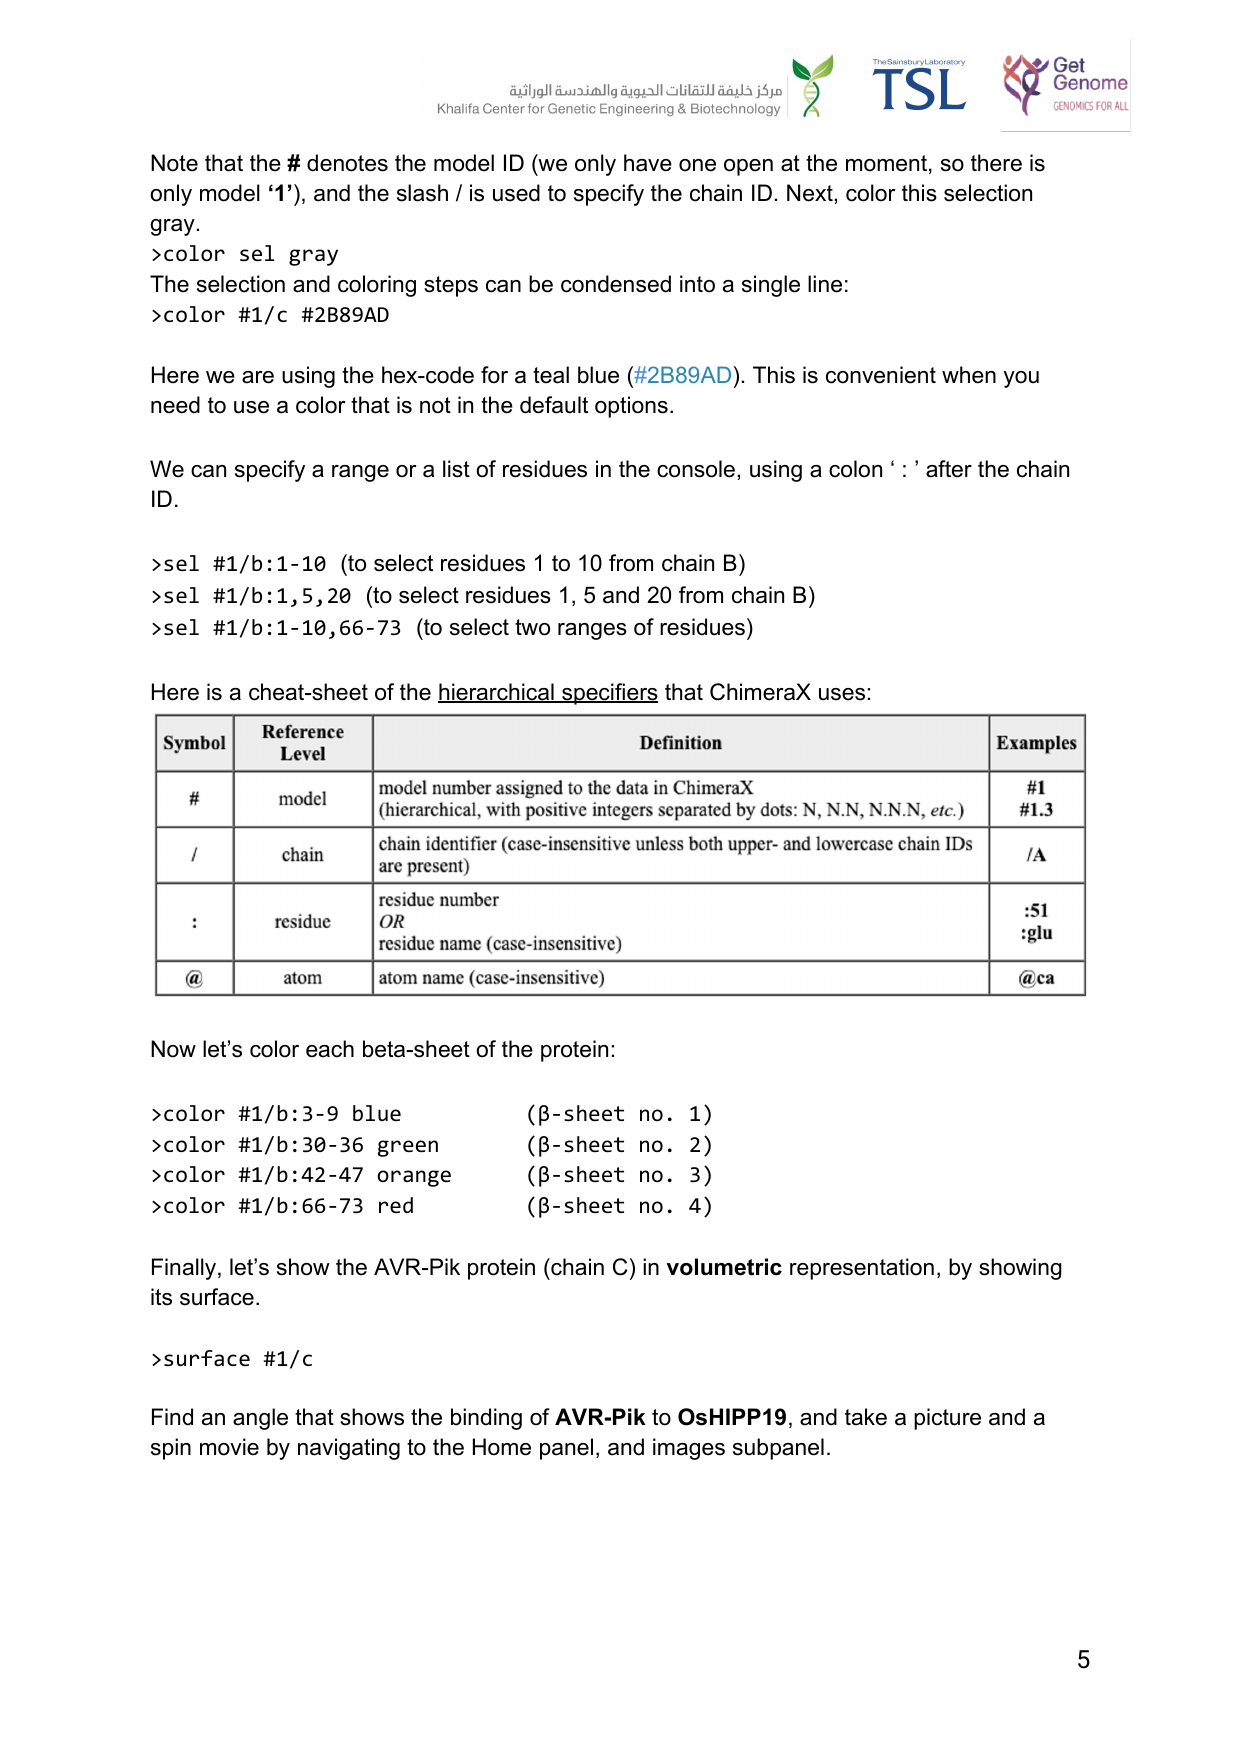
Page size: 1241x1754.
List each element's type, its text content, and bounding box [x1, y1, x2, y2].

text Now let’s color each beta-sheet of the protein: [150, 1036, 1090, 1063]
text >sel #1/b:1-10,66-73 (to select two ranges of residues) [150, 613, 1090, 641]
picture [865, 51, 973, 120]
text >color #1/b:30-36 green (β-sheet no. 2) [150, 1131, 1090, 1158]
text >color #1/b:3-9 blue (β-sheet no. 1) [150, 1100, 1090, 1127]
text Here is a cheat-sheet of the hierarchical specifiers that ChimeraX uses: [150, 679, 1090, 705]
text Find an angle that shows the binding of AVR-Pik to OsHIPP19, and take a picture and a spin movie by navigating to the Home panel, and images subpanel. [150, 1403, 1090, 1460]
text >color #1/b:42-47 orange (β-sheet no. 3) [150, 1162, 1090, 1189]
text Note that the # denotes the model ID (we only have one open at the moment, so there is only model ‘1’), and the slash / is used to specify the chain ID. Next, color this selection gray. [150, 150, 1090, 237]
text >color #1/b:66-73 red (β-sheet no. 4) [150, 1193, 1090, 1220]
picture [150, 708, 1091, 999]
text >sel #1/b:1,5,20 (to select residues 1, 5 and 20 from chain B) [150, 582, 1090, 609]
text >color #1/c #2B89AD Here we are using the hex-code for a teal blue (#2B89AD). This is convenient when you need to use a color that is not in the default options. [150, 302, 1090, 419]
text Finally, let’s show the AVR-Pik protein (chain C) in volumetric representation, by showing its surface. [150, 1254, 1090, 1310]
text We can specify a range or a list of residues in the console, using a colon ‘ : ’ after the chain ID. [150, 456, 1090, 513]
text >color sel gray [150, 241, 1090, 267]
text >sel #1/b:1-10 (to select residues 1 to 10 from chain B) [150, 550, 1090, 578]
text >surface #1/c [150, 1345, 1090, 1372]
picture [418, 39, 851, 132]
text The selection and coloring steps can be condensed into a single line: [150, 271, 1090, 298]
picture [1000, 39, 1131, 132]
